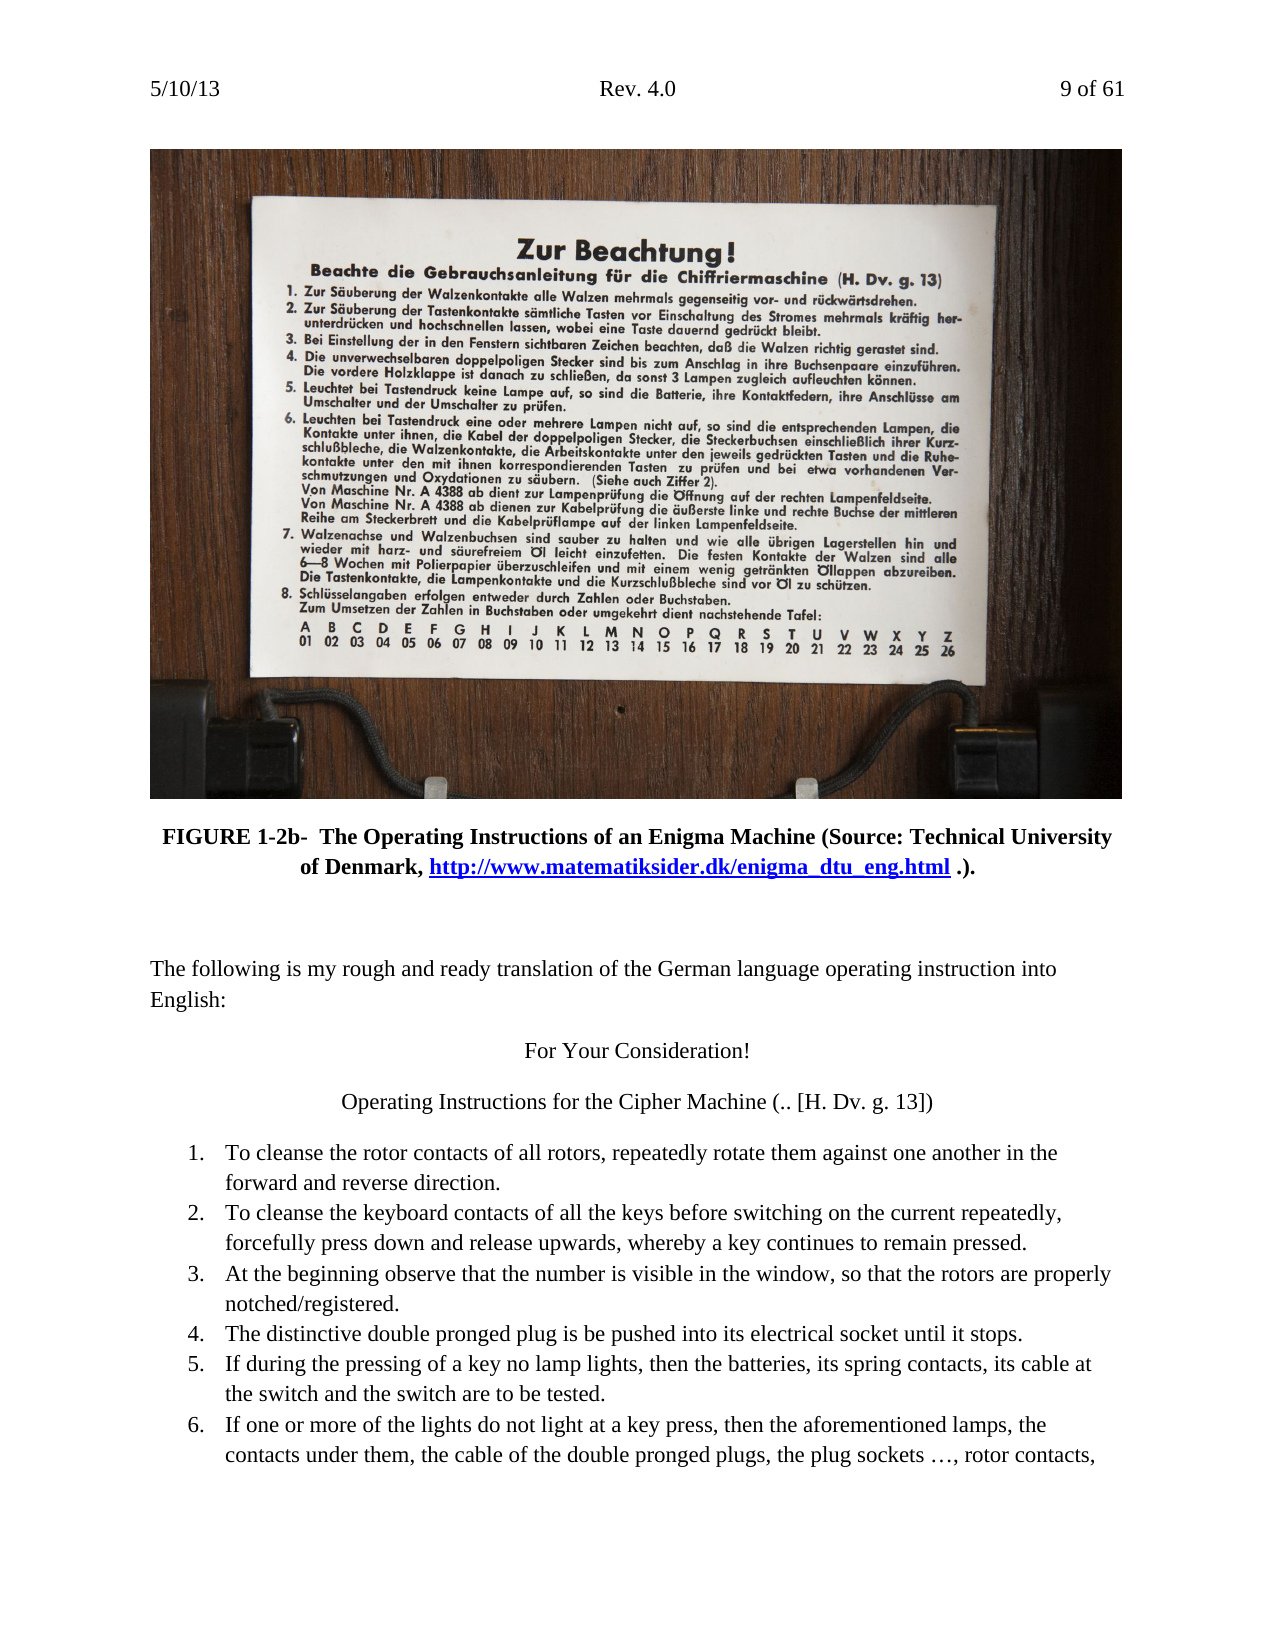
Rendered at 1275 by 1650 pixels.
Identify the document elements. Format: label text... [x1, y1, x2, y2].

text FIGURE 1-2b- The Operating Instructions of an Enigma Machine (Source: Technical University of Denmark, http://www.matematiksider.dk/enigma_dtu_eng.html .). [150, 823, 1125, 880]
list To cleanse the keyboard contacts of all the keys before switching on the current repeatedly, forcefully press down and release upwards, whereby a key continues to remain pressed. [187, 1199, 1125, 1256]
list If during the pressing of a key no lamp lights, then the batteries, its spring contacts, its cable at the switch and the switch are to be tested. [187, 1350, 1125, 1407]
list To cleanse the rotor contacts of all rotors, repeatedly rotate them against one another in the forward and reverse direction. [187, 1139, 1125, 1195]
picture [150, 149, 1122, 799]
list The distinctive double pronged plug is be pushed into its electrical socket until it stops. [187, 1320, 1125, 1346]
list At the beginning observe that the number is visible in the window, so that the rotors are properly notched/registered. [187, 1260, 1125, 1316]
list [187, 1411, 1125, 1467]
text Operating Instructions for the Cipher Machine (.. [H. Dv. g. 13]) [150, 1088, 1125, 1114]
text The following is my rough and ready translation of the German language operating instruction into English: [150, 956, 1125, 1012]
text For Your Consideration! [150, 1037, 1125, 1063]
